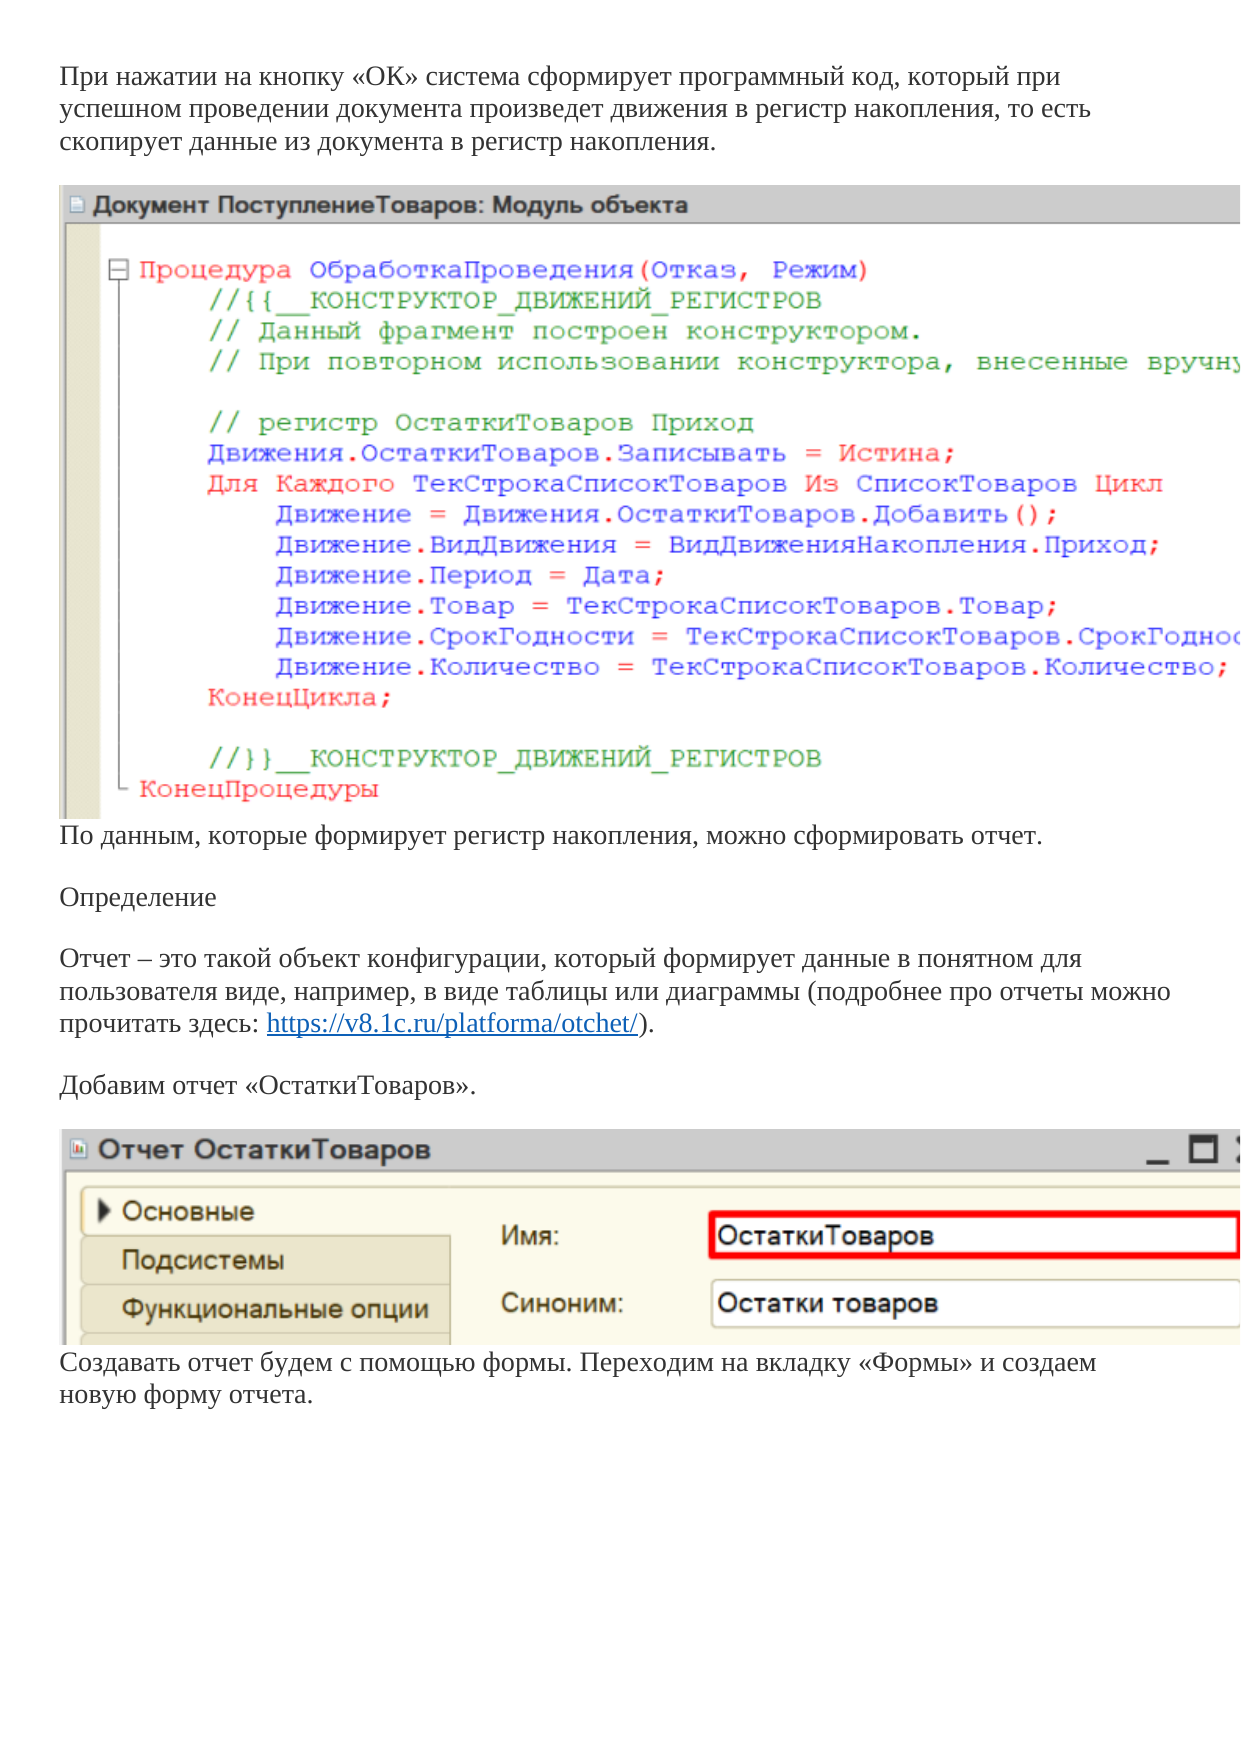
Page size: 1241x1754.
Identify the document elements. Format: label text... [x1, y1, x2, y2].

text Отчет – это такой объект конфигурации, который формирует данные в понятном для пользователя виде, например, в виде таблицы или диаграммы (подробнее про отчеты можно прочитать здесь: https://v8.1c.ru/platforma/otchet/). [59, 941, 1181, 1038]
text Добавим отчет «ОстаткиТоваров». [59, 1068, 1181, 1100]
text При нажатии на кнопку «ОК» система сформирует программный код, который при успешном проведении документа произведет движения в регистр накопления, то есть скопирует данные из документа в регистр накопления. [59, 59, 1181, 156]
picture [59, 1129, 1241, 1345]
text Создавать отчет будем с помощью формы. Переходим на вкладку «Формы» и создаем новую форму отчета. [59, 1345, 1181, 1410]
picture [59, 185, 1241, 819]
text По данным, которые формирует регистр накопления, можно сформировать отчет. [59, 819, 1181, 851]
text Определение [59, 880, 1181, 912]
